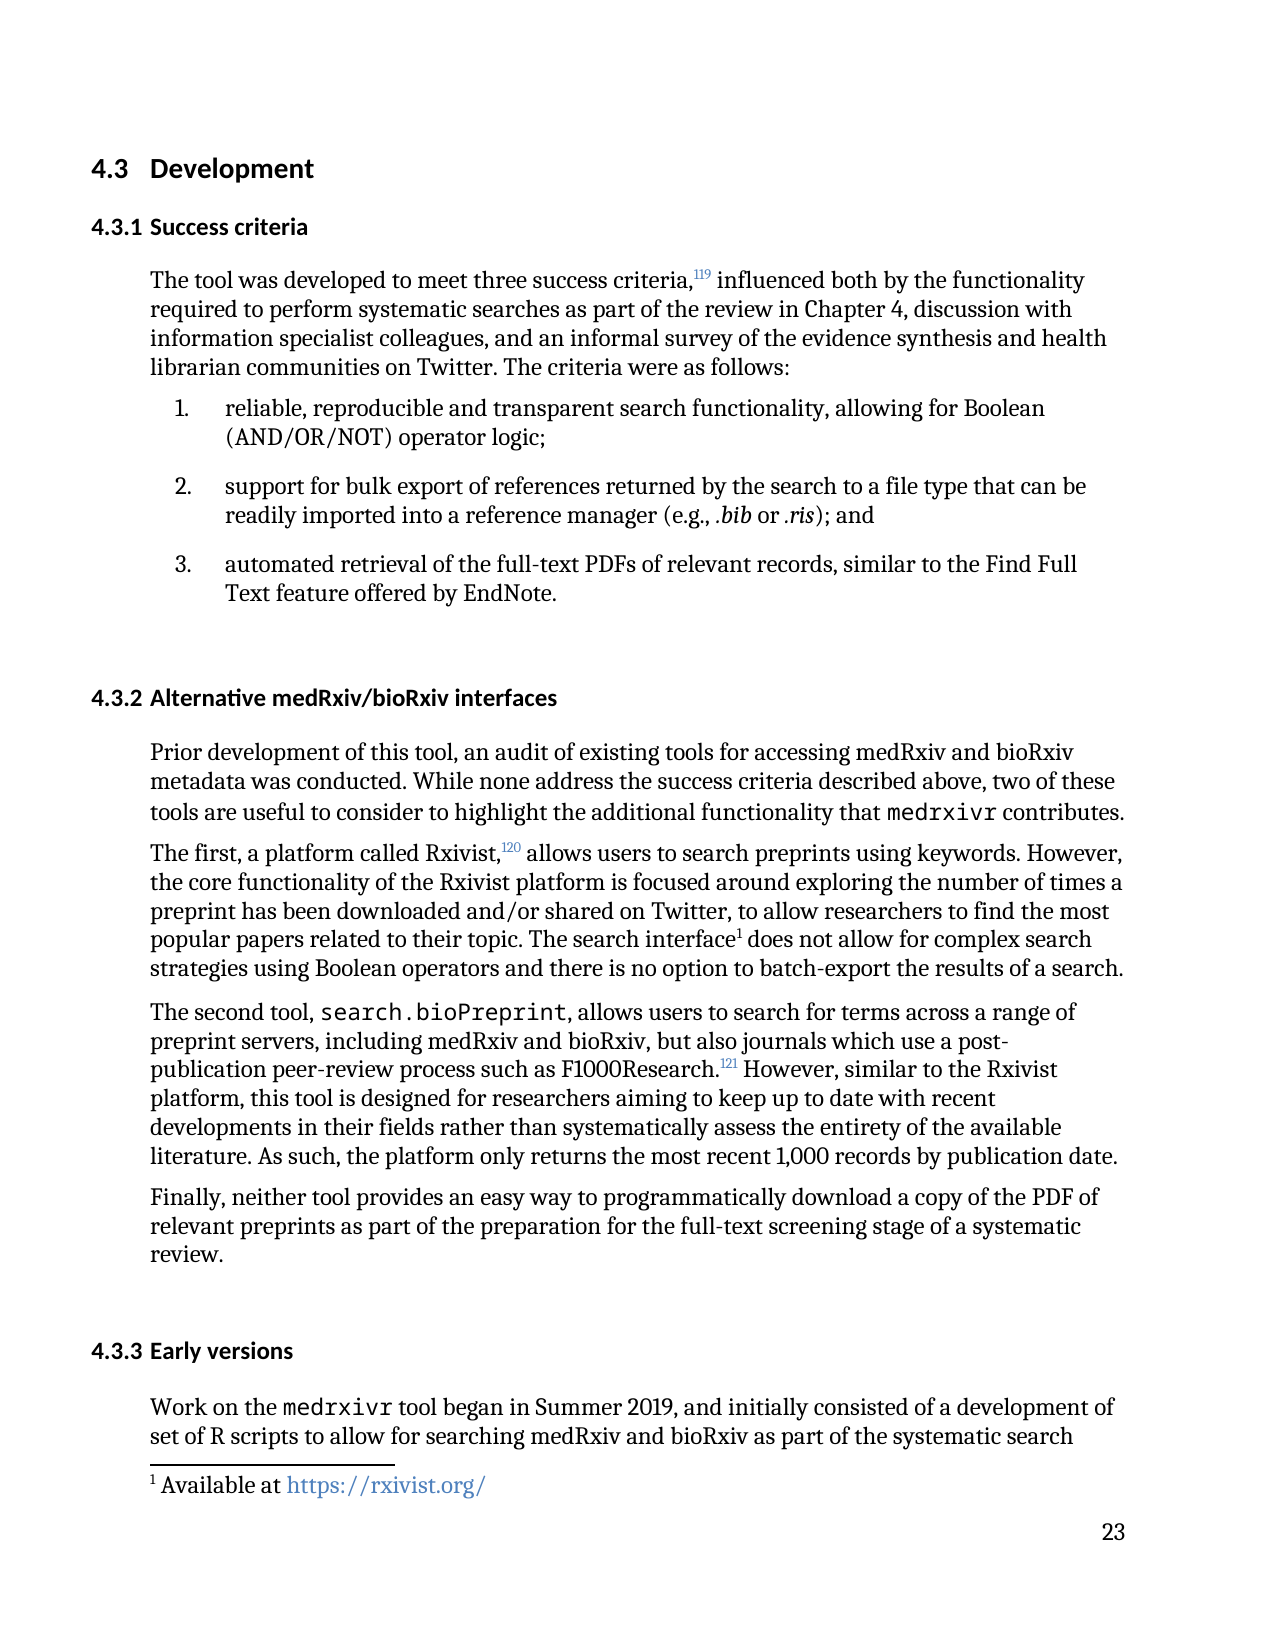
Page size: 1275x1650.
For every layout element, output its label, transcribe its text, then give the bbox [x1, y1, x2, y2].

list support for bulk export of references returned by the search to a file type that can be readily imported into a reference manager (e.g., .bib or .ris); and [175, 472, 1125, 529]
list automated retrieval of the full-text PDFs of relevant records, similar to the Find Full Text feature offered by EndNote. [175, 550, 1125, 608]
list reliable, reproducible and transparent search functionality, allowing for Boolean (AND/OR/NOT) operator logic; [175, 394, 1125, 451]
subtitle Success criteria [91, 211, 1125, 241]
subtitle Alternative medRxiv/bioRxiv interfaces [91, 682, 1125, 713]
subtitle Development [91, 150, 1125, 186]
text The first, a platform called Rxivist,120 allows users to search preprints using keywords. However, the core functionality of the Rxivist platform is focused around exploring the number of times a preprint has been downloaded and/or shared on Twitter, to allow researchers to find the most popular papers related to their topic. The search interface does not allow for complex search strategies using Boolean operators and there is no option to batch-export the results of a search. [150, 839, 1125, 983]
text The second tool, search.bioPreprint, allows users to search for terms across a range of preprint servers, including medRxiv and bioRxiv, but also journals which use a post-publication peer-review process such as F1000Research.121 However, similar to the Rxivist platform, this tool is designed for researchers aiming to keep up to date with recent developments in their fields rather than systematically assess the entirety of the available literature. As such, the platform only returns the most recent 1,000 records by publication date. [150, 995, 1125, 1170]
text The tool was developed to meet three success criteria,119 influenced both by the functionality required to perform systematic searches as part of the review in Chapter 4, discussion with information specialist colleagues, and an informal survey of the evidence synthesis and health librarian communities on Twitter. The criteria were as follows: [150, 266, 1125, 381]
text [150, 1391, 1125, 1451]
subtitle Early versions [91, 1335, 1125, 1366]
text Prior development of this tool, an audit of existing tools for accessing medRxiv and bioRxiv metadata was conducted. While none address the success criteria described above, two of these tools are useful to consider to highlight the additional functionality that medrxivr contributes. [150, 738, 1125, 827]
text Finally, neither tool provides an easy way to programmatically download a copy of the PDF of relevant preprints as part of the preparation for the full-text screening stage of a systematic review. [150, 1183, 1125, 1269]
